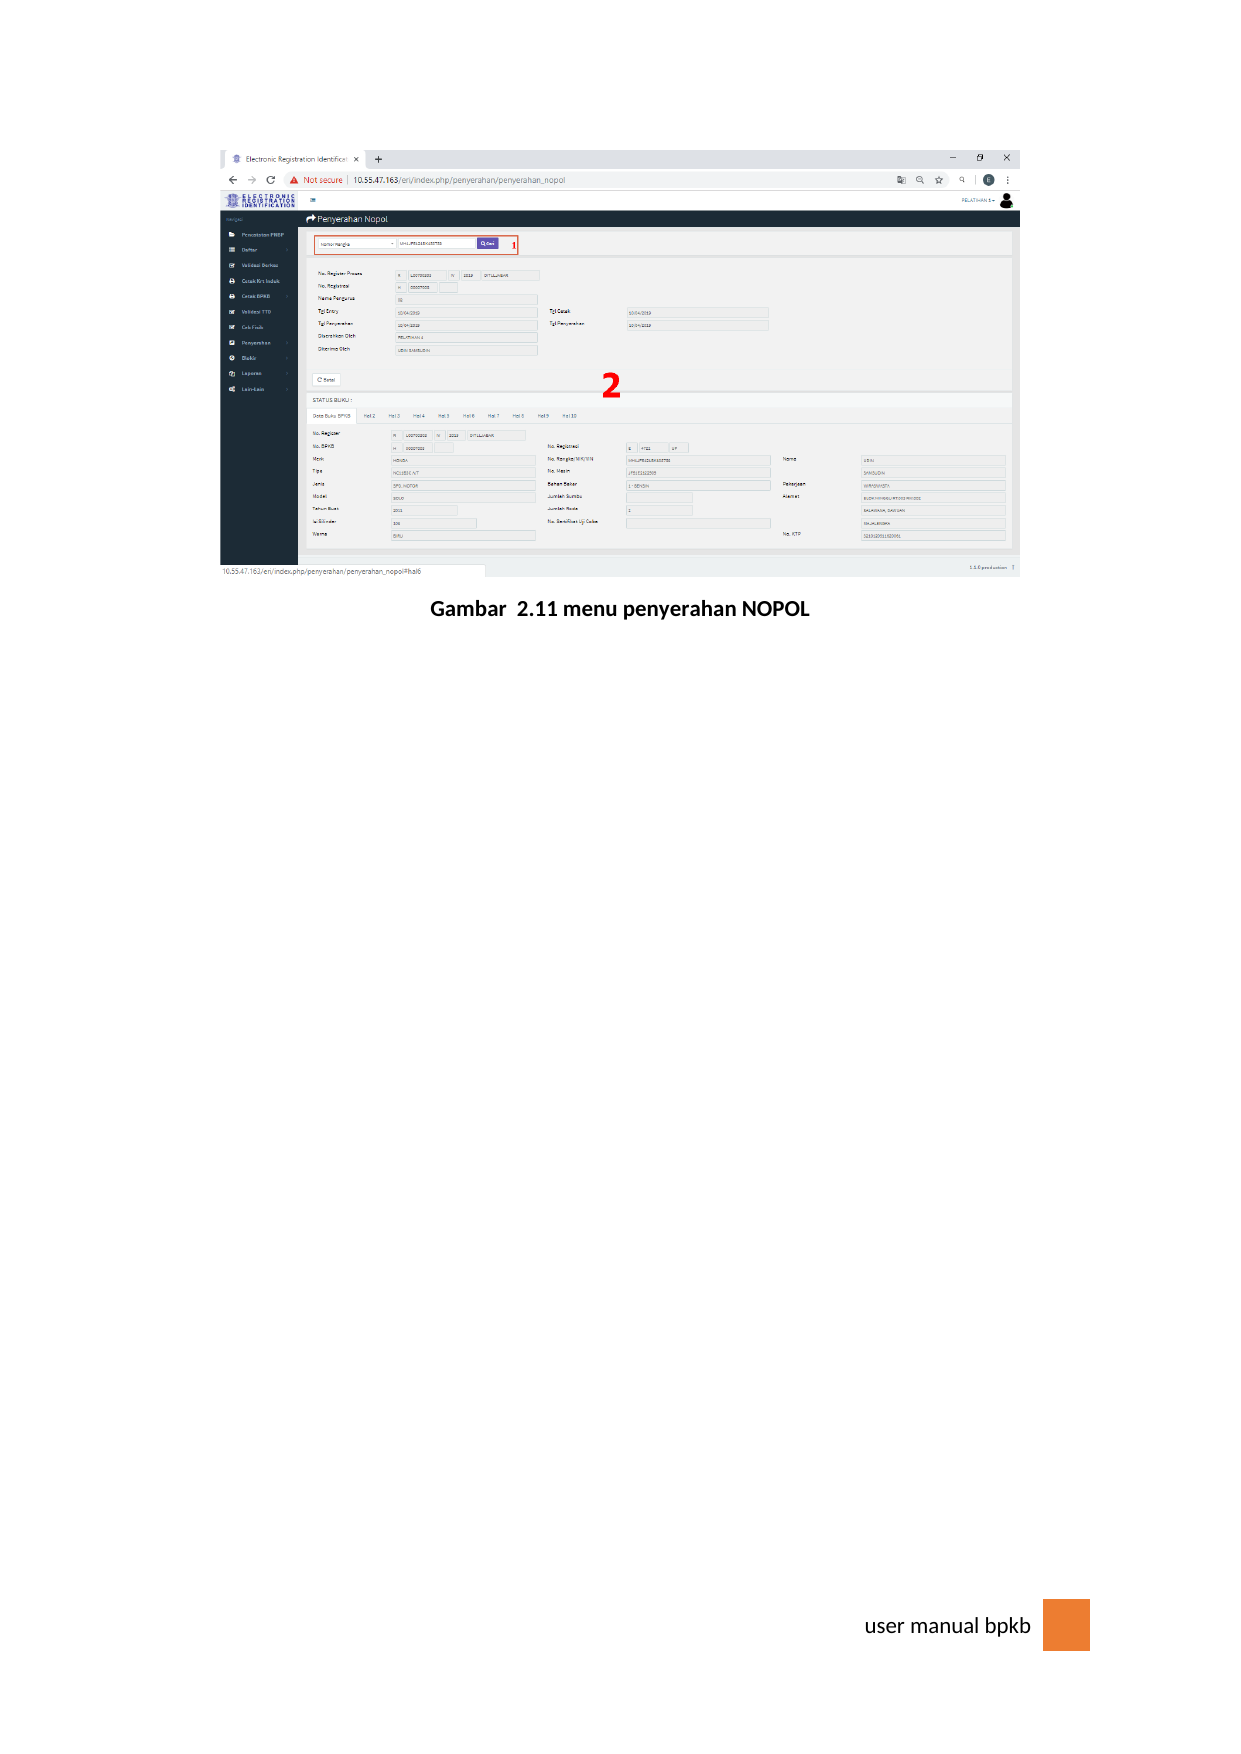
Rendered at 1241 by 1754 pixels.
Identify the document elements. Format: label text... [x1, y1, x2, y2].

picture [220, 150, 1020, 577]
text Gambar 2.11 menu penyerahan NOPOL [150, 594, 1090, 622]
